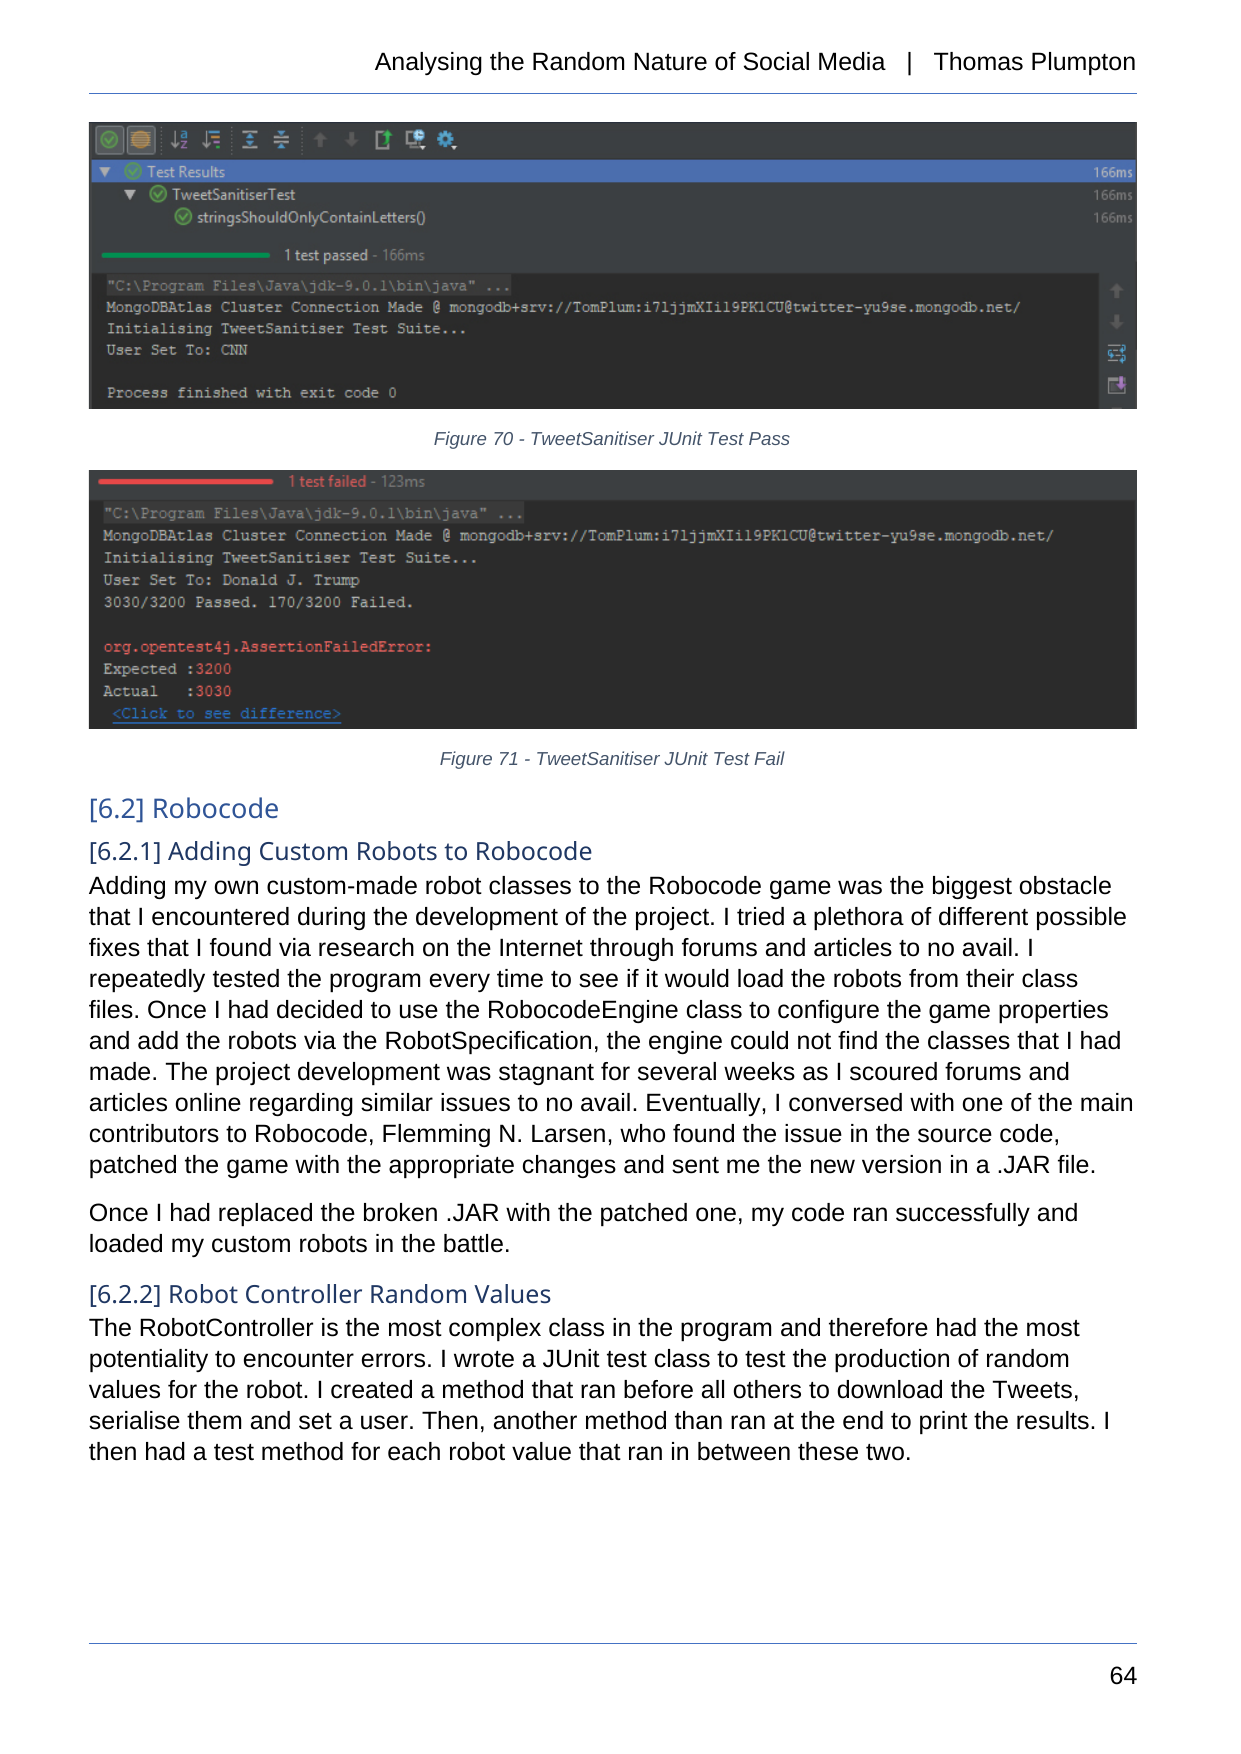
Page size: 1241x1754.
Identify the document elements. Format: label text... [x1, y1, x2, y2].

subtitle [6.2.1] Adding Custom Robots to Robocode [89, 834, 1137, 868]
text Adding my own custom-made robot classes to the Robocode game was the biggest obstacle that I encountered during the development of the project. I tried a plethora of different possible fixes that I found via research on the Internet through forums and articles to no avail. I repeatedly tested the program every time to see if it would load the robots from their class files. Once I had decided to use the RobocodeEngine class to configure the game properties and add the robots via the RobotSpecification, the engine could not find the classes that I had made. The project development was stagnant for several weeks as I scoured forums and articles online regarding similar issues to no avail. Eventually, I conversed with one of the main contributors to Robocode, Flemming N. Larsen, who found the issue in the source code, patched the game with the appropriate changes and sent me the new version in a .JAR file. [89, 871, 1137, 1179]
subtitle [6.2.2] Robot Controller Random Values [89, 1276, 1137, 1311]
text Once I had replaced the broken .JAR with the patched one, my code ran successfully and loaded my custom robots in the battle. [89, 1198, 1137, 1257]
picture [88, 470, 1137, 729]
text The RobotController is the most complex class in the program and therefore had the most potentiality to encounter errors. I wrote a JUnit test class to test the production of random values for the robot. I created a method that ran before all others to download the Tweets, serialise them and set a user. Then, another method than ran at the end to print the results. I then had a test method for each robot value that ran in between these two. [89, 1313, 1137, 1466]
picture [88, 122, 1137, 409]
subtitle [6.2] Robocode [89, 790, 1137, 827]
